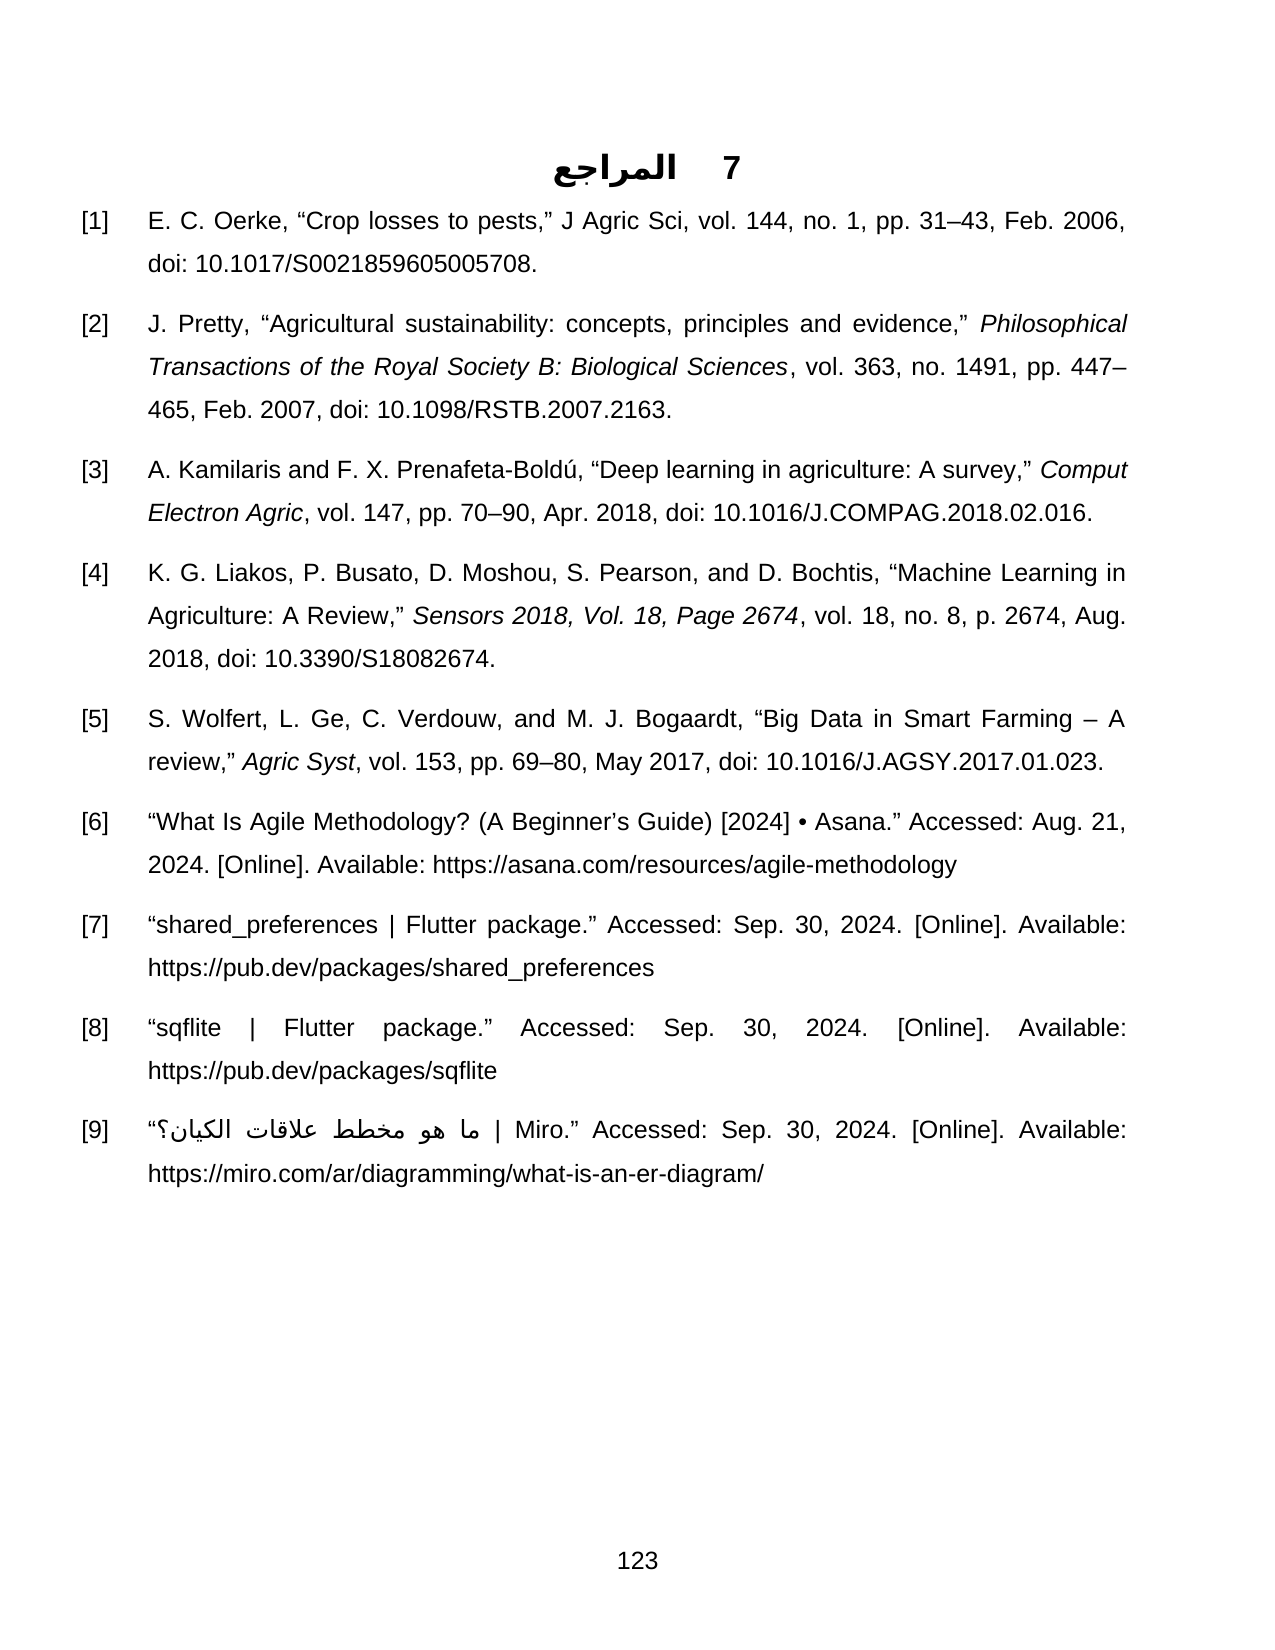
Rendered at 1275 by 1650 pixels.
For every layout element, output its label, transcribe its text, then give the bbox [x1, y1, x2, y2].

list المراجع [148, 148, 1127, 186]
text [9] “ما هو مخطط علاقات الكيان؟ | Miro.” Accessed: Sep. 30, 2024. [Online]. Available: https://miro.com/ar/diagramming/what-is-an-er-diagram/ [81, 1115, 1127, 1187]
text [3] A. Kamilaris and F. X. Prenafeta-Boldú, “Deep learning in agriculture: A survey,” Comput Electron Agric, vol. 147, pp. 70–90, Apr. 2018, doi: 10.1016/J.COMPAG.2018.02.016. [81, 455, 1127, 527]
text [4] K. G. Liakos, P. Busato, D. Moshou, S. Pearson, and D. Bochtis, “Machine Learning in Agriculture: A Review,” Sensors 2018, Vol. 18, Page 2674, vol. 18, no. 8, p. 2674, Aug. 2018, doi: 10.3390/S18082674. [81, 558, 1127, 673]
text [5] S. Wolfert, L. Ge, C. Verdouw, and M. J. Bogaardt, “Big Data in Smart Farming – A review,” Agric Syst, vol. 153, pp. 69–80, May 2017, doi: 10.1016/J.AGSY.2017.01.023. [81, 704, 1127, 776]
text [7] “shared_preferences | Flutter package.” Accessed: Sep. 30, 2024. [Online]. Available: https://pub.dev/packages/shared_preferences [81, 909, 1127, 981]
text [2] J. Pretty, “Agricultural sustainability: concepts, principles and evidence,” Philosophical Transactions of the Royal Society B: Biological Sciences, vol. 363, no. 1491, pp. 447–465, Feb. 2007, doi: 10.1098/RSTB.2007.2163. [81, 309, 1127, 424]
text [8] “sqflite | Flutter package.” Accessed: Sep. 30, 2024. [Online]. Available: https://pub.dev/packages/sqflite [81, 1012, 1127, 1084]
text [6] “What Is Agile Methodology? (A Beginner’s Guide) [2024] • Asana.” Accessed: Aug. 21, 2024. [Online]. Available: https://asana.com/resources/agile-methodology [81, 807, 1127, 878]
